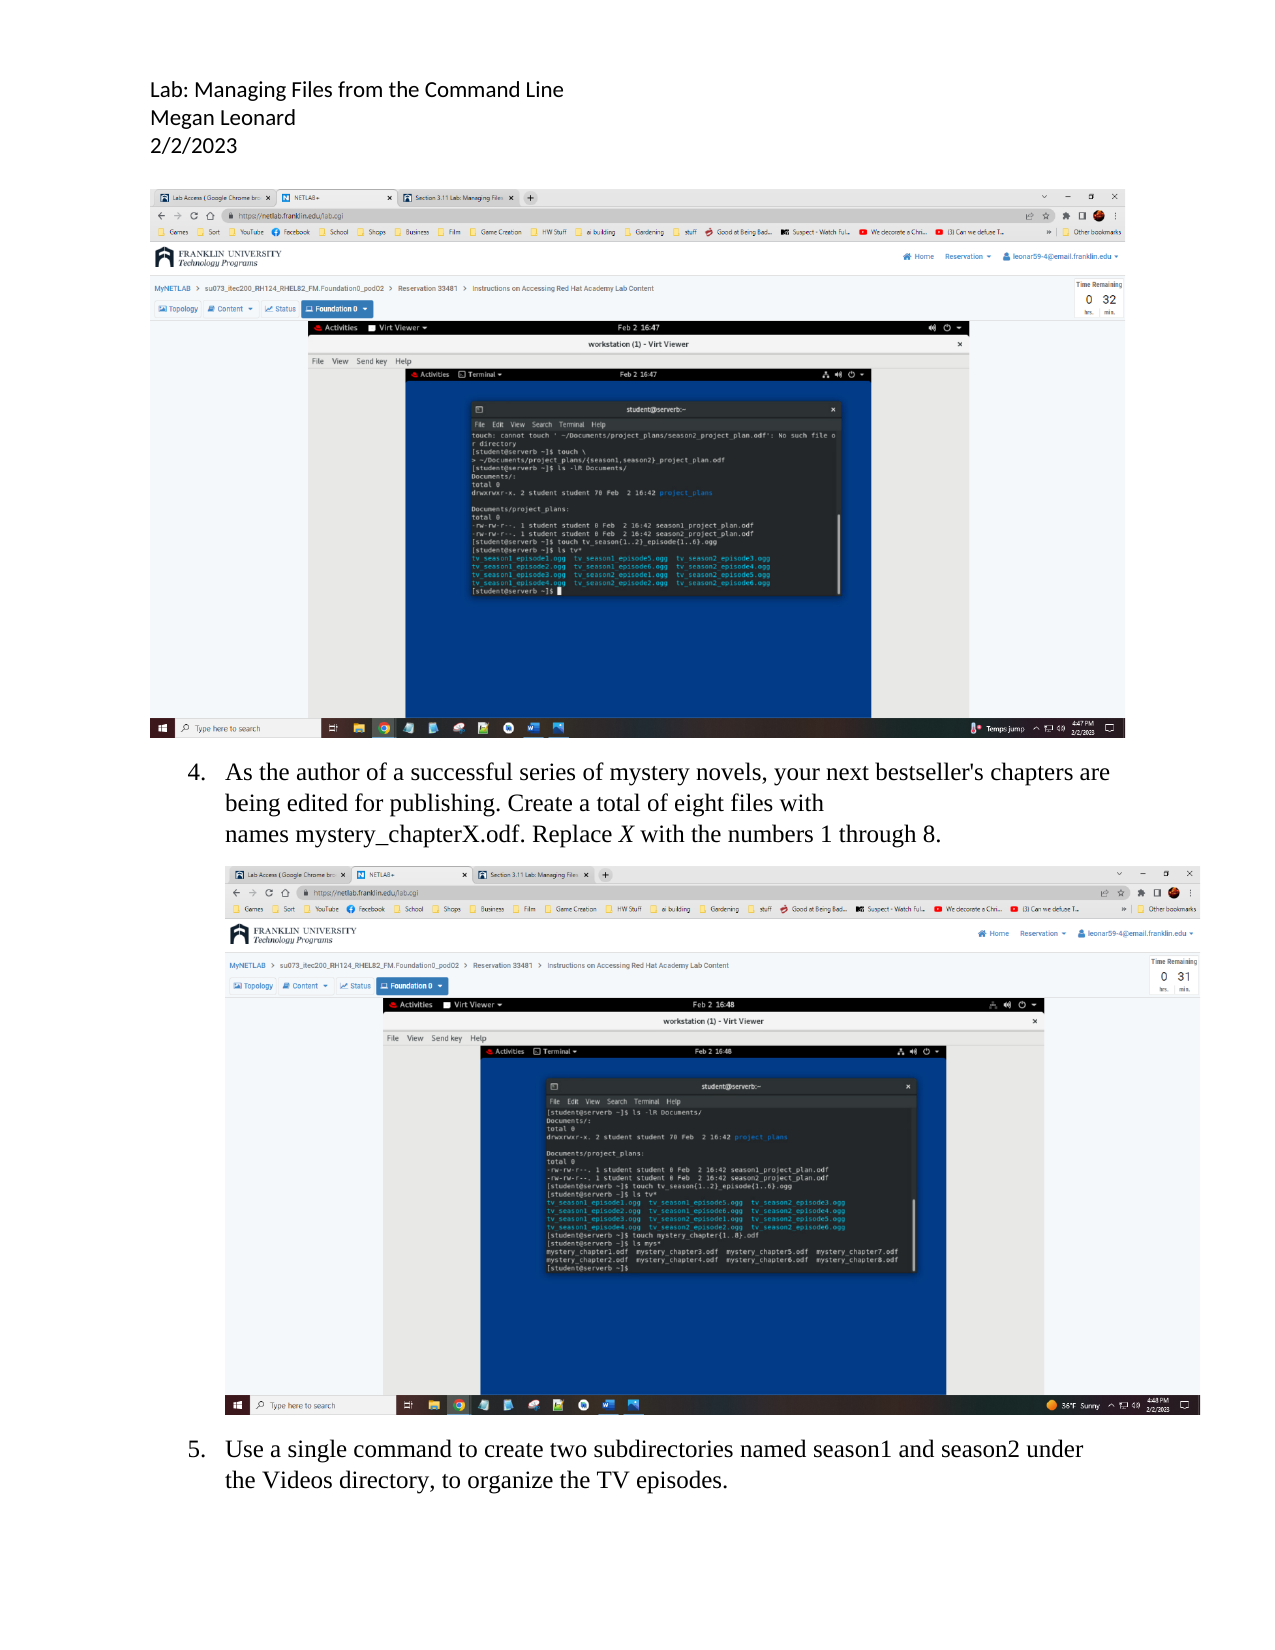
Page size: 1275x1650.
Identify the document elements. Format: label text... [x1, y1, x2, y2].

picture [225, 866, 1200, 1415]
list Use a single command to create two subdirectories named season1 and season2 under the Videos directory, to organize the TV episodes. [187, 1434, 1125, 1493]
list As the author of a successful series of mystery novels, your next bestseller's chapters are being edited for publishing. Create a total of eight files with names mystery_chapterX.odf. Replace X with the numbers 1 through 8. [187, 757, 1125, 847]
picture [150, 189, 1125, 738]
